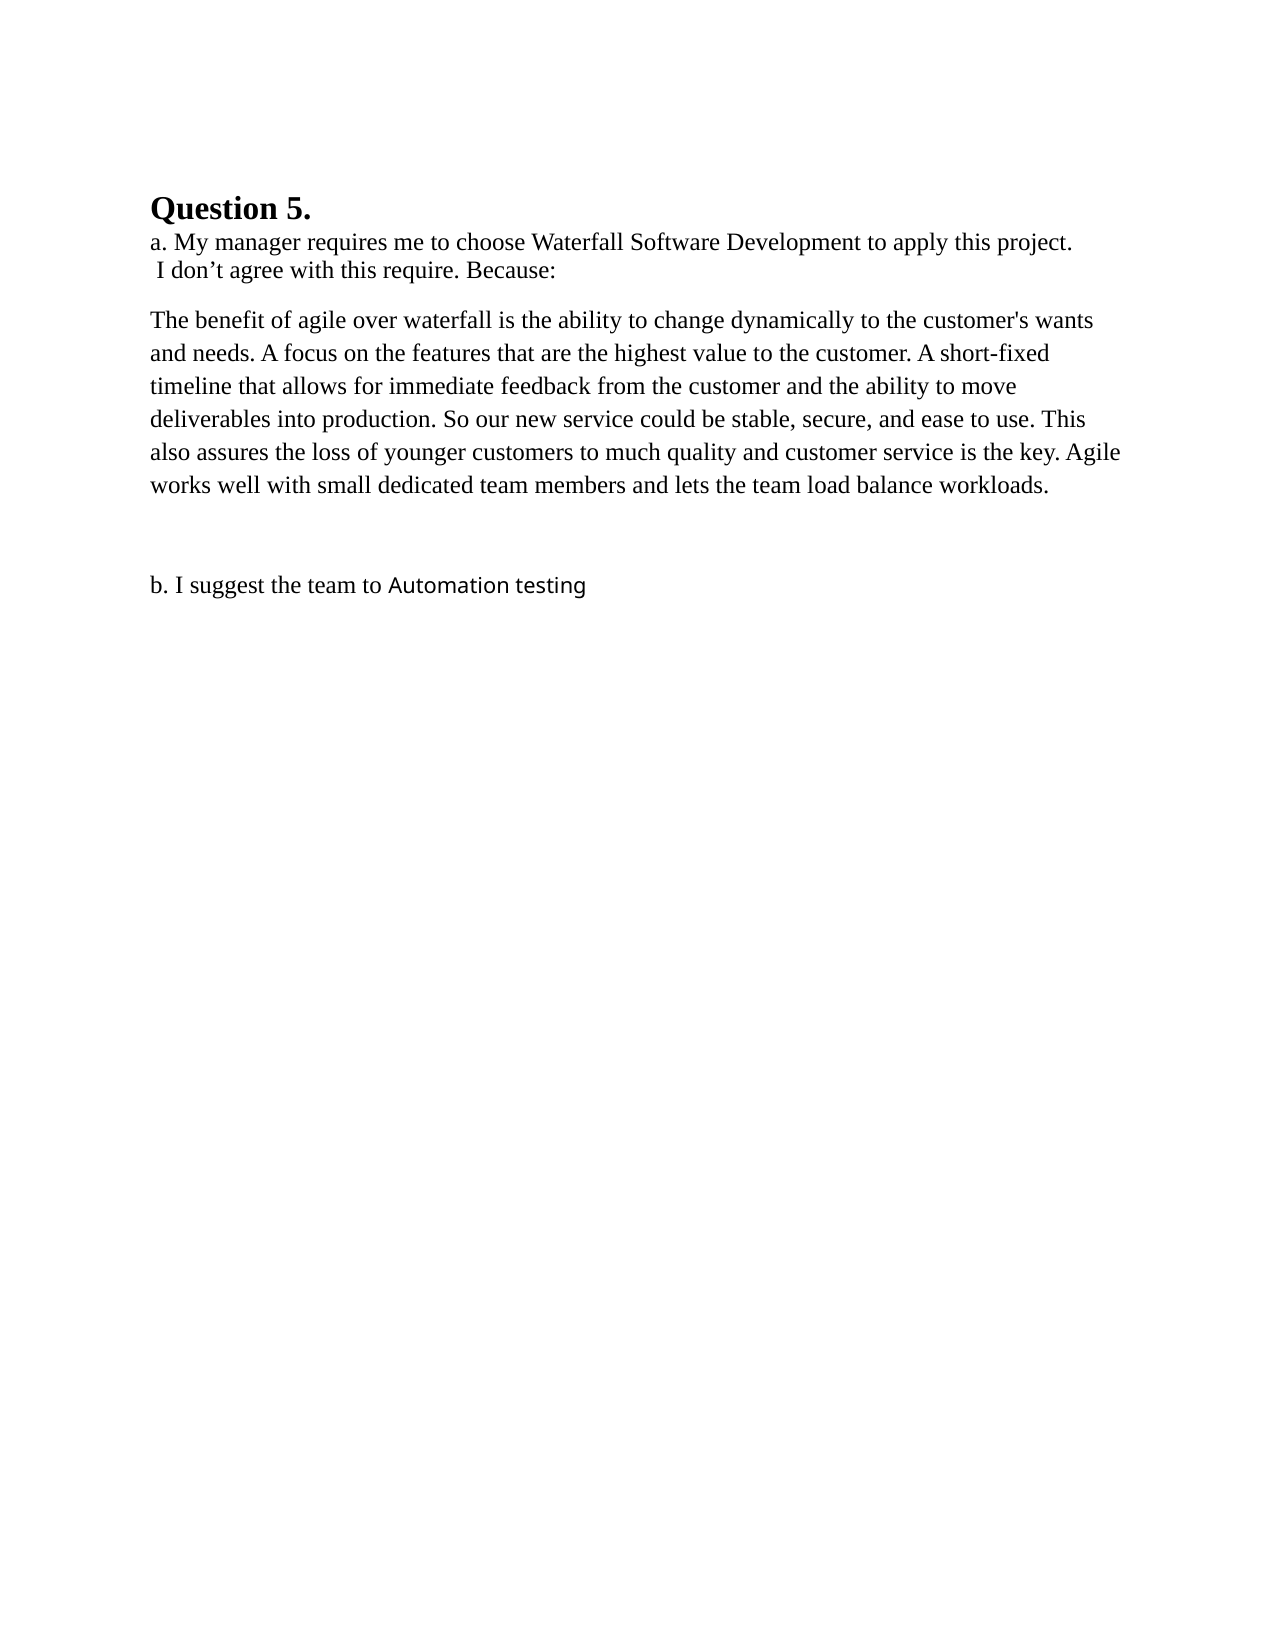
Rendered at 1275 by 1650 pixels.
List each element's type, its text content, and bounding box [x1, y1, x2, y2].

text b. I suggest the team to Automation testing [150, 569, 1125, 599]
text The benefit of agile over waterfall is the ability to change dynamically to the customer's wants and needs. A focus on the features that are the highest value to the customer. A short-fixed timeline that allows for immediate feedback from the customer and the ability to move deliverables into production. So our new service could be stable, secure, and ease to use. This also assures the loss of younger customers to much quality and customer service is the key. Agile works well with small dedicated team members and lets the team load balance workloads. [150, 305, 1125, 499]
text I don’t agree with this require. Because: [150, 255, 1125, 284]
text Question 5. [150, 188, 1125, 227]
text a. My manager requires me to choose Waterfall Software Development to apply this project. [150, 227, 1125, 255]
